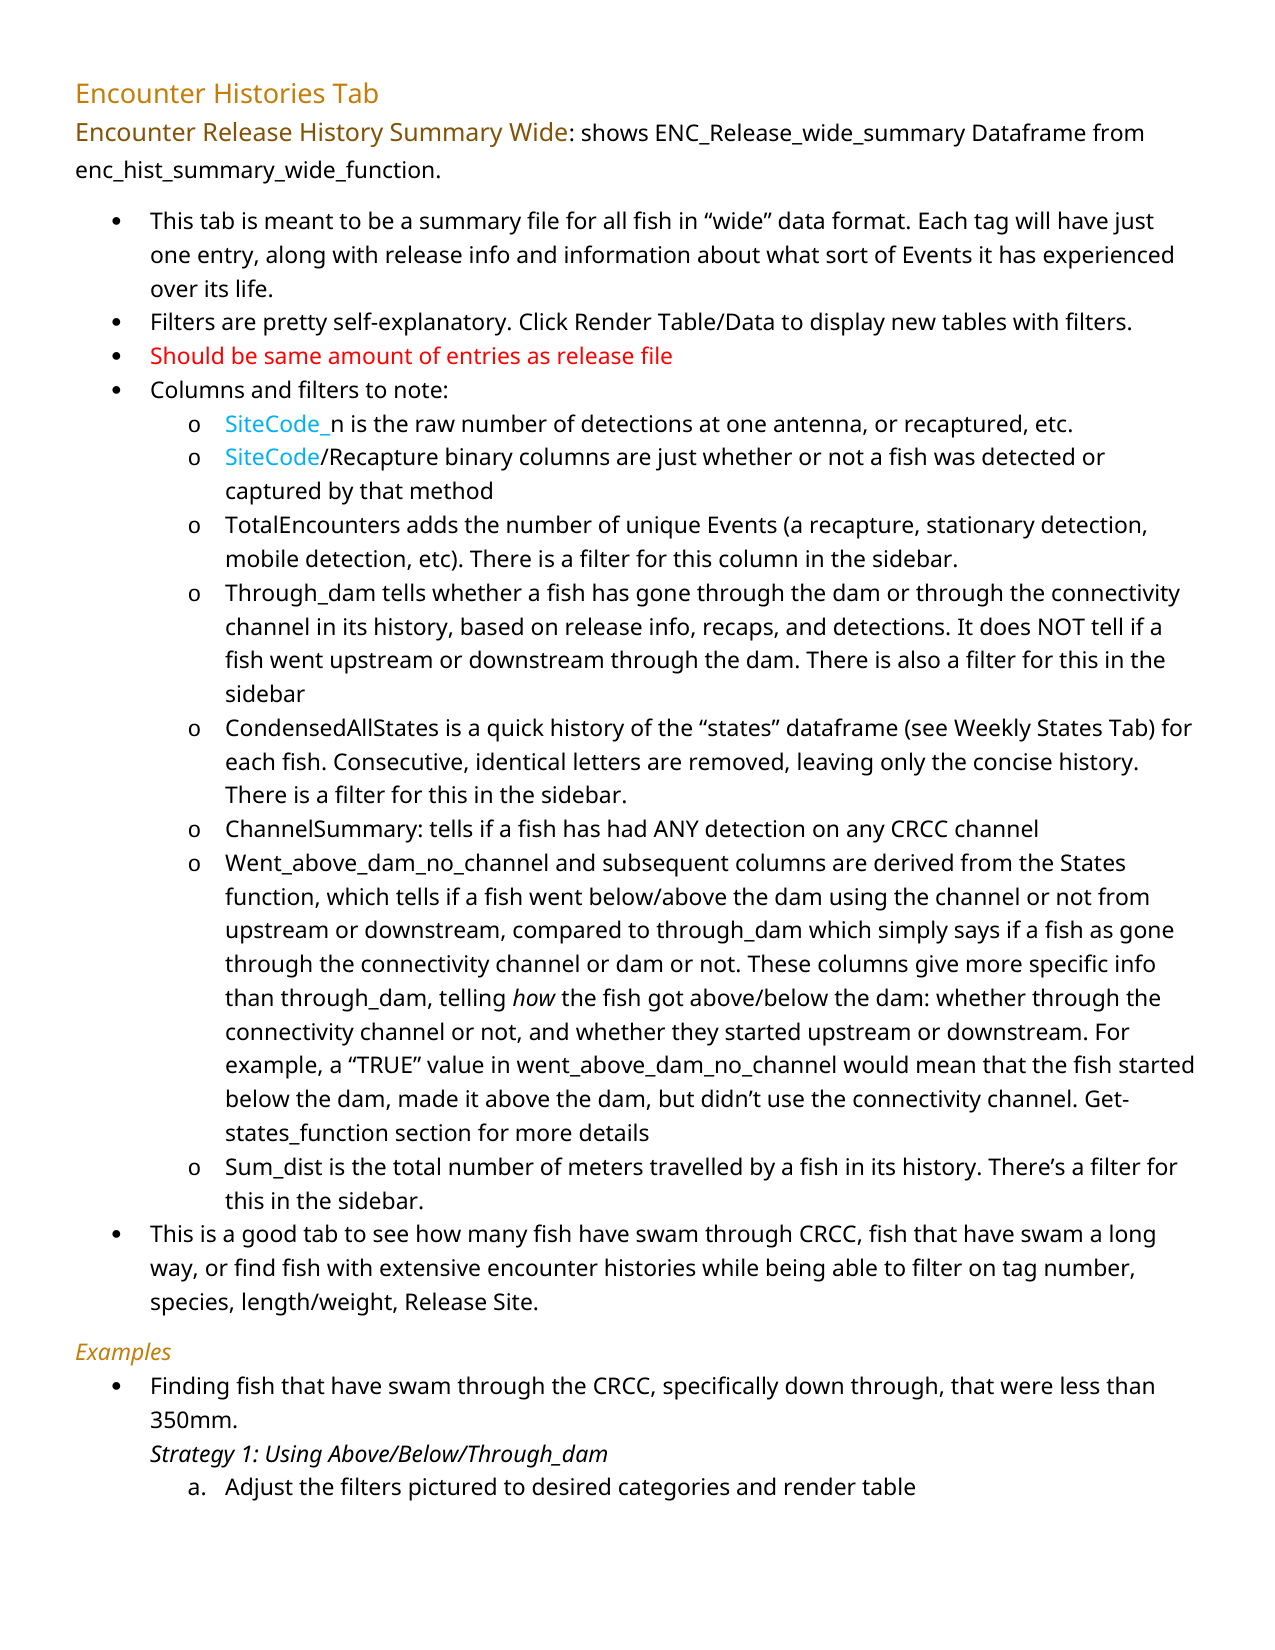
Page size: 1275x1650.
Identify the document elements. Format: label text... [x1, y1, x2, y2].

list Strategy 1: Using Above/Below/Through_dam [150, 1437, 1200, 1469]
list Should be same amount of entries as release file [112, 340, 1200, 371]
subtitle Examples [75, 1336, 1200, 1367]
list Finding fish that have swam through the CRCC, specifically down through, that were less than 350mm. [112, 1370, 1200, 1435]
text Encounter Release History Summary Wide: shows ENC_Release_wide_summary Dataframe from enc_hist_summary_wide_function. [75, 115, 1200, 186]
list This is a good tab to see how many fish have swam through CRCC, fish that have swam a long way, or find fish with extensive encounter histories while being able to filter on tag number, species, length/weight, Release Site. [112, 1218, 1200, 1317]
list Columns and filters to note: [112, 374, 1200, 405]
subtitle Encounter Histories Tab [75, 75, 1200, 112]
list SiteCode/Recapture binary columns are just whether or not a fish was detected or captured by that method [187, 441, 1200, 506]
list ChannelSummary: tells if a fish has had ANY detection on any CRCC channel [187, 813, 1200, 844]
list Through_dam tells whether a fish has gone through the dam or through the connectivity channel in its history, based on release info, recaps, and detections. It does NOT tell if a fish went upstream or downstream through the dam. There is also a filter for this in the sidebar [187, 577, 1200, 709]
list Sum_dist is the total number of meters travelled by a fish in its history. There’s a filter for this in the sidebar. [187, 1151, 1200, 1216]
list Filters are pretty self-explanatory. Click Render Table/Data to display new tables with filters. [112, 306, 1200, 337]
list Adjust the filters pictured to desired categories and render table [187, 1471, 1200, 1502]
list TotalEncounters adds the number of unique Events (a recapture, stationary detection, mobile detection, etc). There is a filter for this column in the sidebar. [187, 509, 1200, 574]
list This tab is meant to be a summary file for all fish in “wide” data format. Each tag will have just one entry, along with release info and information about what sort of Events it has experienced over its life. [112, 205, 1200, 304]
list SiteCode_n is the raw number of detections at one antenna, or recaptured, etc. [187, 407, 1200, 439]
list CondensedAllStates is a quick history of the “states” dataframe (see Weekly States Tab) for each fish. Consecutive, identical letters are removed, leaving only the concise history. There is a filter for this in the sidebar. [187, 712, 1200, 811]
list Went_above_dam_no_channel and subsequent columns are derived from the States function, which tells if a fish went below/above the dam using the channel or not from upstream or downstream, compared to through_dam which simply says if a fish as gone through the connectivity channel or dam or not. These columns give more specific info than through_dam, telling how the fish got above/below the dam: whether through the connectivity channel or not, and whether they started upstream or downstream. For example, a “TRUE” value in went_above_dam_no_channel would mean that the fish started below the dam, made it above the dam, but didn’t use the connectivity channel. Get-states_function section for more details [187, 847, 1200, 1148]
